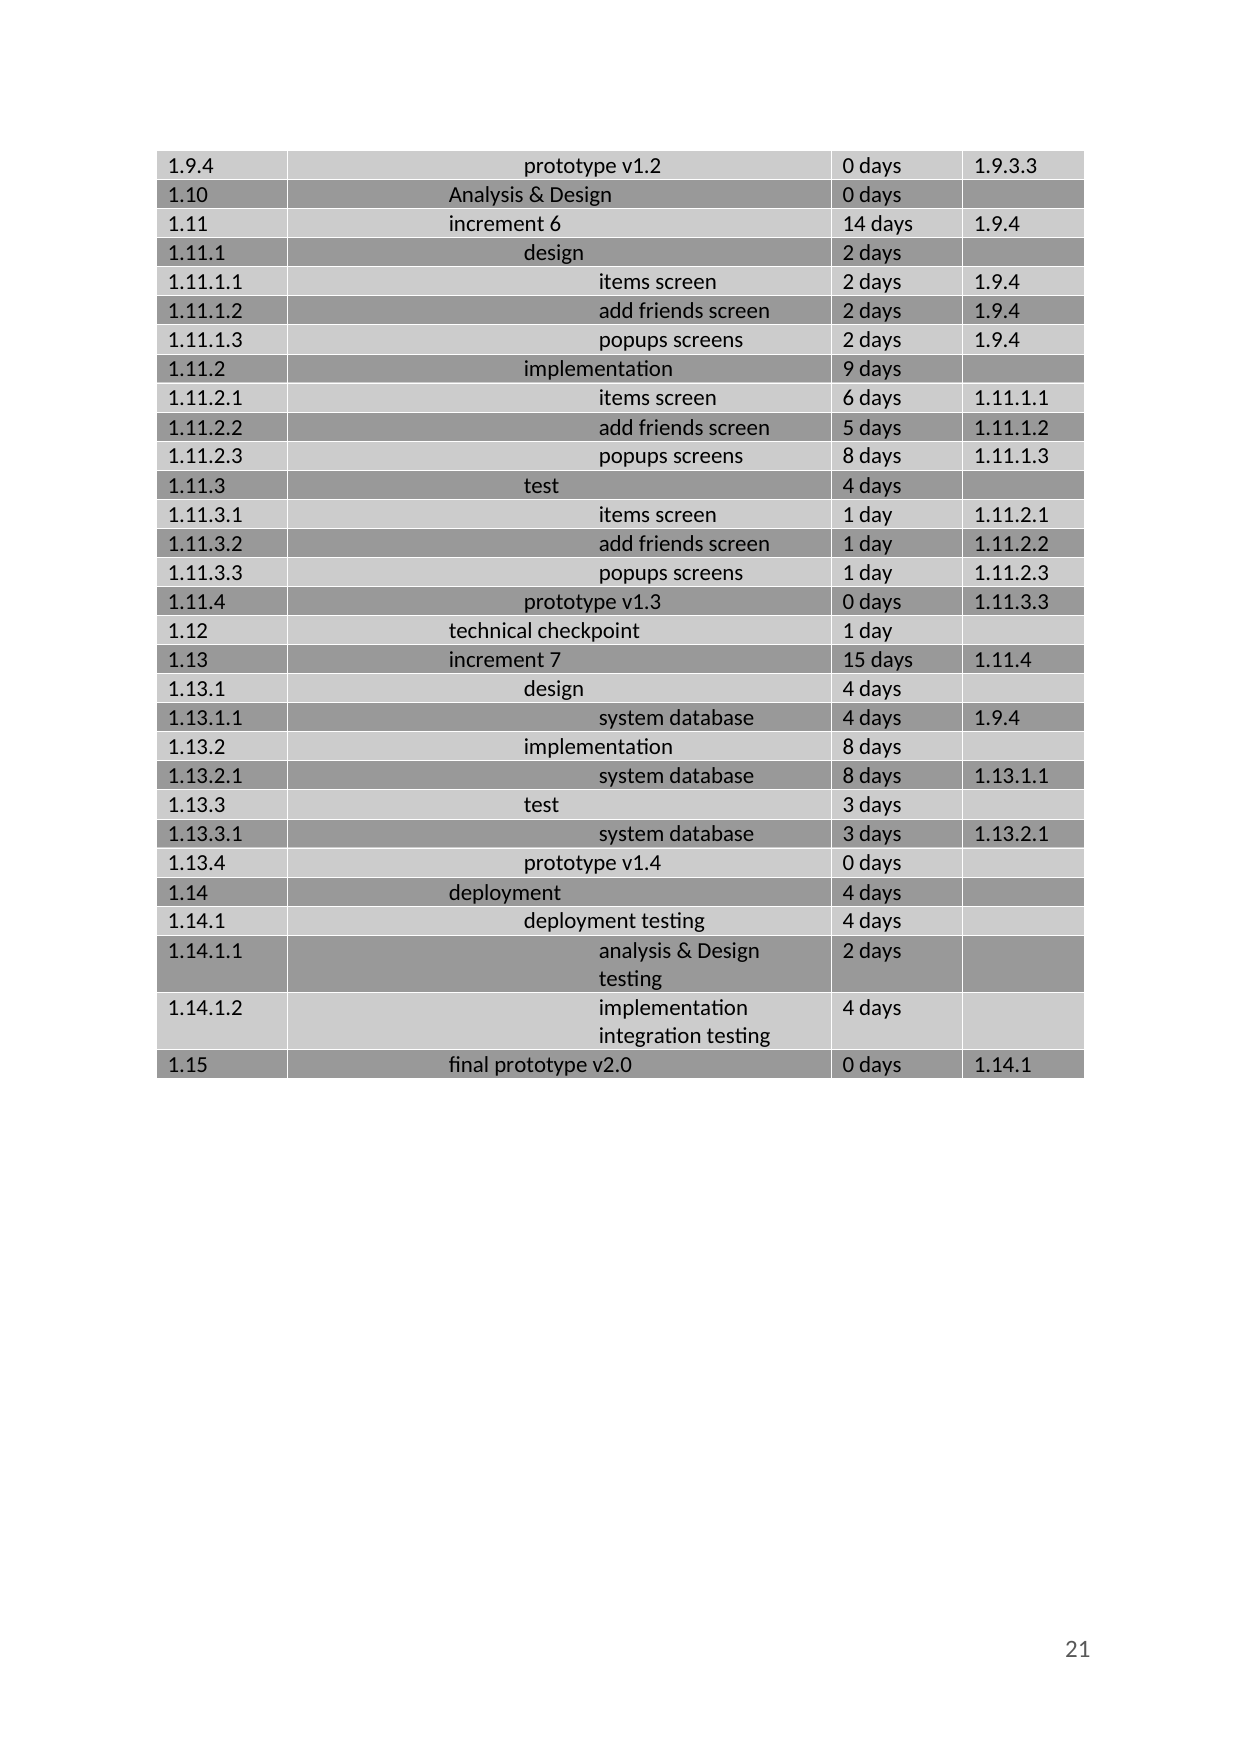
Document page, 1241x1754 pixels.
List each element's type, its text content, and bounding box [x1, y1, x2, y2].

table_cell 1.9.4 [963, 296, 1084, 324]
table_cell 1.14.1.2 [157, 993, 287, 1049]
table_cell 0 days [832, 1050, 962, 1078]
table_cell 4 days [832, 471, 962, 499]
table_cell 1.11.1.2 [963, 413, 1084, 441]
table_cell popups screens [288, 558, 831, 586]
table_cell 1.14 [157, 878, 287, 906]
table_cell 0 days [832, 151, 962, 179]
table_cell increment 7 [288, 645, 831, 673]
table_cell deployment [288, 878, 831, 906]
table_cell Analysis & Design [288, 180, 831, 208]
table_cell 1.11.4 [157, 587, 287, 615]
table_cell 1.11.3.2 [157, 529, 287, 557]
table_cell design [288, 674, 831, 702]
table_cell 1.13.2 [157, 732, 287, 760]
table_cell [963, 732, 1084, 760]
table_cell 1.11.1.2 [157, 296, 287, 324]
table_cell 1.9.4 [963, 267, 1084, 295]
table_cell 8 days [832, 442, 962, 470]
table_cell 1.13.1 [157, 674, 287, 702]
table_cell popups screens [288, 325, 831, 353]
table_cell 0 days [832, 180, 962, 208]
table_cell 4 days [832, 993, 962, 1049]
table_cell analysis & Design testing [288, 936, 831, 992]
table_cell 1.11.2.3 [963, 558, 1084, 586]
table_cell [963, 936, 1084, 992]
table_cell 1.9.4 [157, 151, 287, 179]
table_cell 1.11.2 [157, 355, 287, 382]
table_cell add friends screen [288, 296, 831, 324]
table_cell 1.11.3 [157, 471, 287, 499]
table_cell technical checkpoint [288, 616, 831, 644]
table_cell 1.13 [157, 645, 287, 673]
table_cell [963, 993, 1084, 1049]
table_cell items screen [288, 267, 831, 295]
table_cell prototype v1.3 [288, 587, 831, 615]
table_cell 2 days [832, 238, 962, 266]
table_cell 4 days [832, 703, 962, 731]
table_cell 1.11.1 [157, 238, 287, 266]
table_cell [963, 355, 1084, 382]
table_cell deployment testing [288, 907, 831, 935]
table_cell 2 days [832, 325, 962, 353]
table_cell system database [288, 703, 831, 731]
table_cell 1.15 [157, 1050, 287, 1078]
table_cell 1.11.2.2 [963, 529, 1084, 557]
table_cell 1 day [832, 558, 962, 586]
table_cell 0 days [832, 587, 962, 615]
table_cell 1.13.4 [157, 849, 287, 877]
table_cell popups screens [288, 442, 831, 470]
table_cell 2 days [832, 296, 962, 324]
table_cell 0 days [832, 849, 962, 877]
table_cell 4 days [832, 878, 962, 906]
table_cell test [288, 471, 831, 499]
table_cell 1.11 [157, 209, 287, 237]
table_cell 14 days [832, 209, 962, 237]
table_cell [963, 471, 1084, 499]
table_cell 1.13.1.1 [157, 703, 287, 731]
table_cell 9 days [832, 355, 962, 382]
table_cell 1.13.3.1 [157, 820, 287, 847]
table_cell system database [288, 761, 831, 789]
table_cell 1.11.3.3 [963, 587, 1084, 615]
table_cell increment 6 [288, 209, 831, 237]
table_cell [963, 849, 1084, 877]
table_cell 1.10 [157, 180, 287, 208]
table_cell [963, 616, 1084, 644]
table_cell 4 days [832, 907, 962, 935]
table_cell design [288, 238, 831, 266]
table_cell final prototype v2.0 [288, 1050, 831, 1078]
table_cell 1.11.3.1 [157, 500, 287, 528]
table_cell prototype v1.4 [288, 849, 831, 877]
table_cell 1.11.1.1 [963, 384, 1084, 412]
table_cell 1.9.3.3 [963, 151, 1084, 179]
table_cell 6 days [832, 384, 962, 412]
table_cell [963, 907, 1084, 935]
table_cell 1.14.1.1 [157, 936, 287, 992]
table_cell 1.13.2.1 [157, 761, 287, 789]
table_cell 2 days [832, 936, 962, 992]
table_cell 1.9.4 [963, 703, 1084, 731]
table_cell 1 day [832, 529, 962, 557]
table_cell items screen [288, 500, 831, 528]
table_cell 1.14.1 [157, 907, 287, 935]
table_cell 1.14.1 [963, 1050, 1084, 1078]
table_cell 1.13.1.1 [963, 761, 1084, 789]
table_cell 1.12 [157, 616, 287, 644]
table_cell [963, 238, 1084, 266]
table_cell implementation [288, 732, 831, 760]
table_cell [963, 878, 1084, 906]
table_cell 1.13.2.1 [963, 820, 1084, 847]
table_cell test [288, 790, 831, 818]
table_cell 1.11.1.1 [157, 267, 287, 295]
table_cell add friends screen [288, 413, 831, 441]
table_cell implementation [288, 355, 831, 382]
table_cell prototype v1.2 [288, 151, 831, 179]
table_cell 1.9.4 [963, 325, 1084, 353]
table_cell 1.11.2.3 [157, 442, 287, 470]
table_cell 1.9.4 [963, 209, 1084, 237]
table_cell 3 days [832, 790, 962, 818]
table_cell 1.11.2.2 [157, 413, 287, 441]
table_cell 2 days [832, 267, 962, 295]
table_cell 1 day [832, 500, 962, 528]
table_cell 1.11.4 [963, 645, 1084, 673]
table_cell 5 days [832, 413, 962, 441]
table_cell 1.11.1.3 [963, 442, 1084, 470]
table_cell [963, 674, 1084, 702]
table_cell 1.11.3.3 [157, 558, 287, 586]
table_cell 1 day [832, 616, 962, 644]
table_cell 1.11.1.3 [157, 325, 287, 353]
table_cell implementation integration testing [288, 993, 831, 1049]
table_cell 8 days [832, 732, 962, 760]
table_cell 1.13.3 [157, 790, 287, 818]
table_cell add friends screen [288, 529, 831, 557]
table_cell [963, 180, 1084, 208]
table_cell 15 days [832, 645, 962, 673]
table_cell 8 days [832, 761, 962, 789]
table_cell system database [288, 820, 831, 847]
table_cell 4 days [832, 674, 962, 702]
table_cell [963, 790, 1084, 818]
table_cell items screen [288, 384, 831, 412]
table_cell 1.11.2.1 [963, 500, 1084, 528]
table_cell 1.11.2.1 [157, 384, 287, 412]
table_cell 3 days [832, 820, 962, 847]
